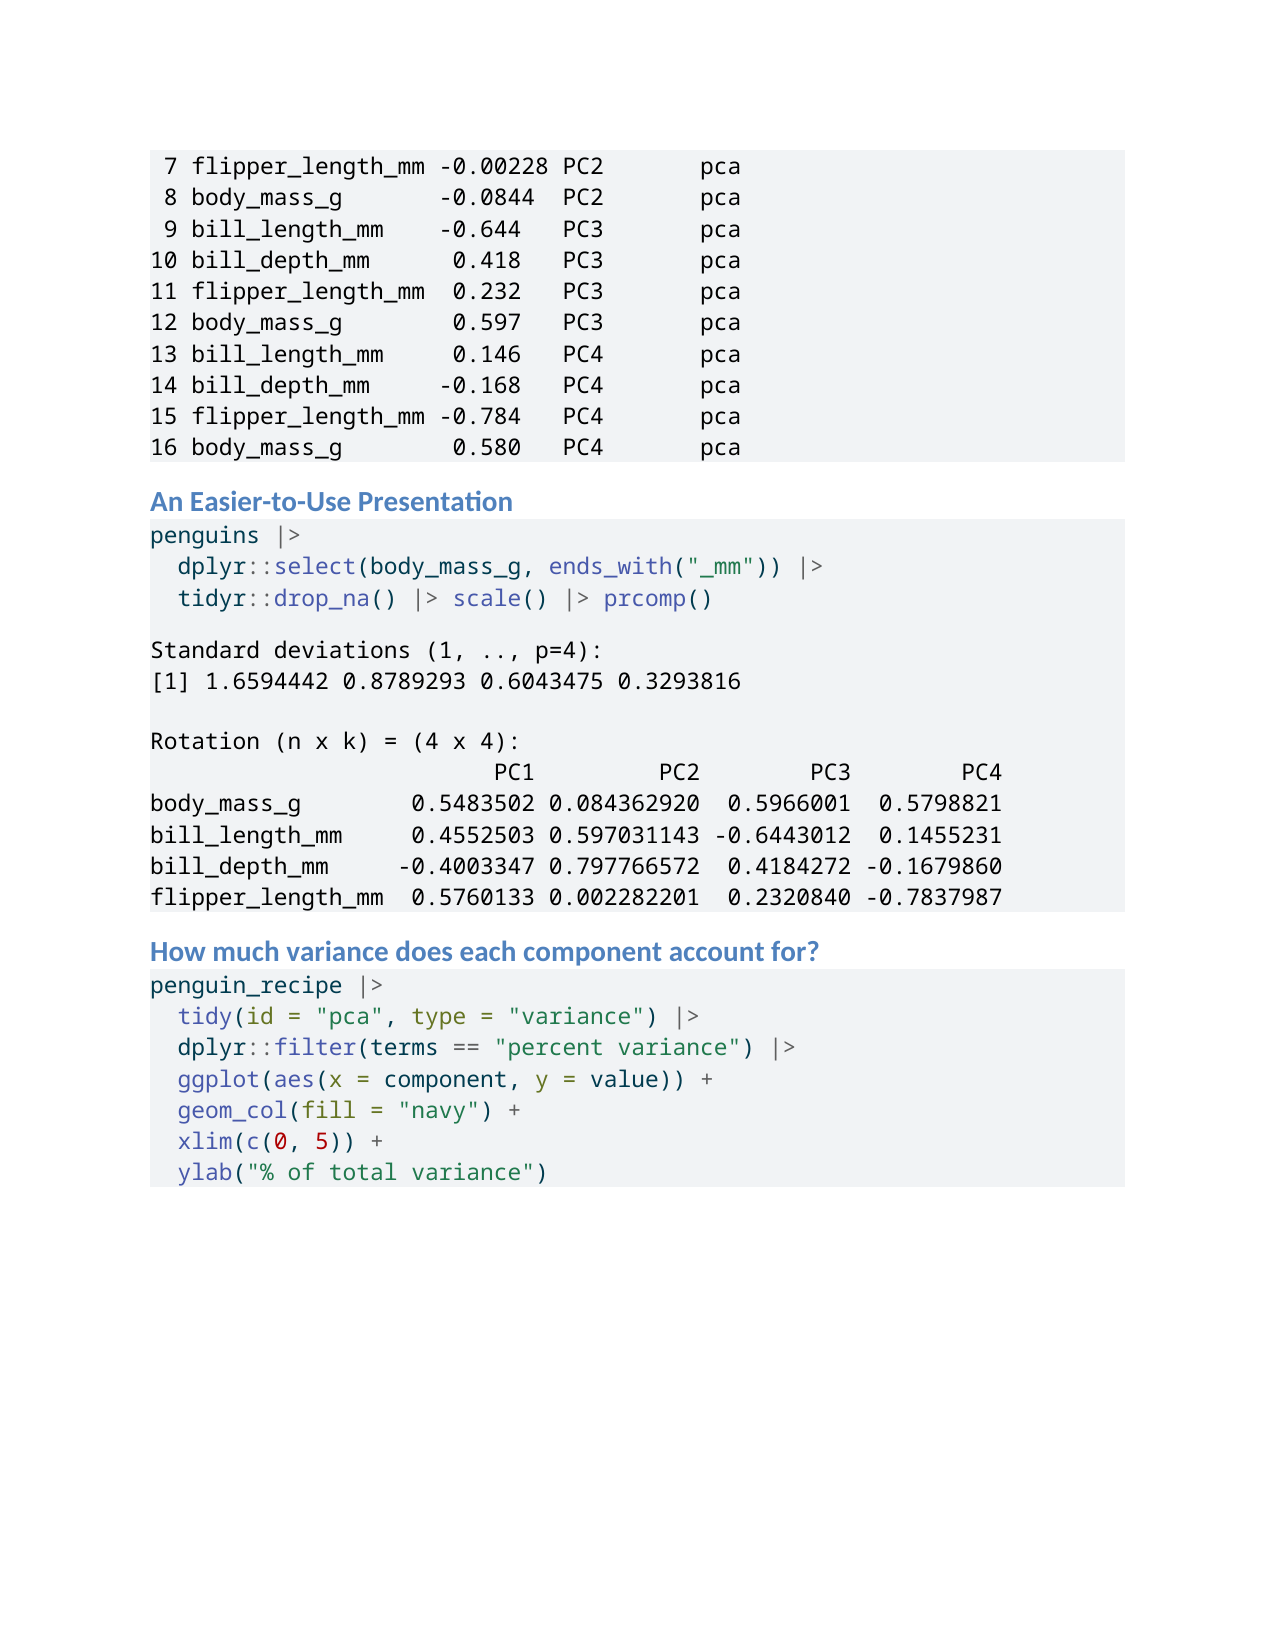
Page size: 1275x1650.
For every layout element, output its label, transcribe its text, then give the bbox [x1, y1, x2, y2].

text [150, 150, 1125, 462]
subtitle How much variance does each component account for? [150, 933, 1125, 969]
subtitle An Easier-to-Use Presentation [150, 483, 1125, 519]
text penguins |> dplyr::select(body_mass_g, ends_with("_mm")) |> tidyr::drop_na() |> scale() |> prcomp() [301, 519, 1125, 613]
text Standard deviations (1, .., p=4): [1] 1.6594442 0.8789293 0.6043475 0.3293816 Rotation (n x k) = (4 x 4): PC1 PC2 PC3 PC4 body_mass_g 0.5483502 0.084362920 0.5966001 0.5798821 bill_length_mm 0.4552503 0.597031143 -0.6443012 0.1455231 bill_depth_mm -0.4003347 0.797766572 0.4184272 -0.1679860 flipper_length_mm 0.5760133 0.002282201 0.2320840 -0.7837987 [150, 633, 1125, 912]
text penguin_recipe |> tidy(id = "pca", type = "variance") |> dplyr::filter(terms == "percent variance") |> ggplot(aes(x = component, y = value)) + geom_col(fill = "navy") + xlim(c(0, 5)) + ylab("% of total variance") [150, 969, 1125, 1187]
